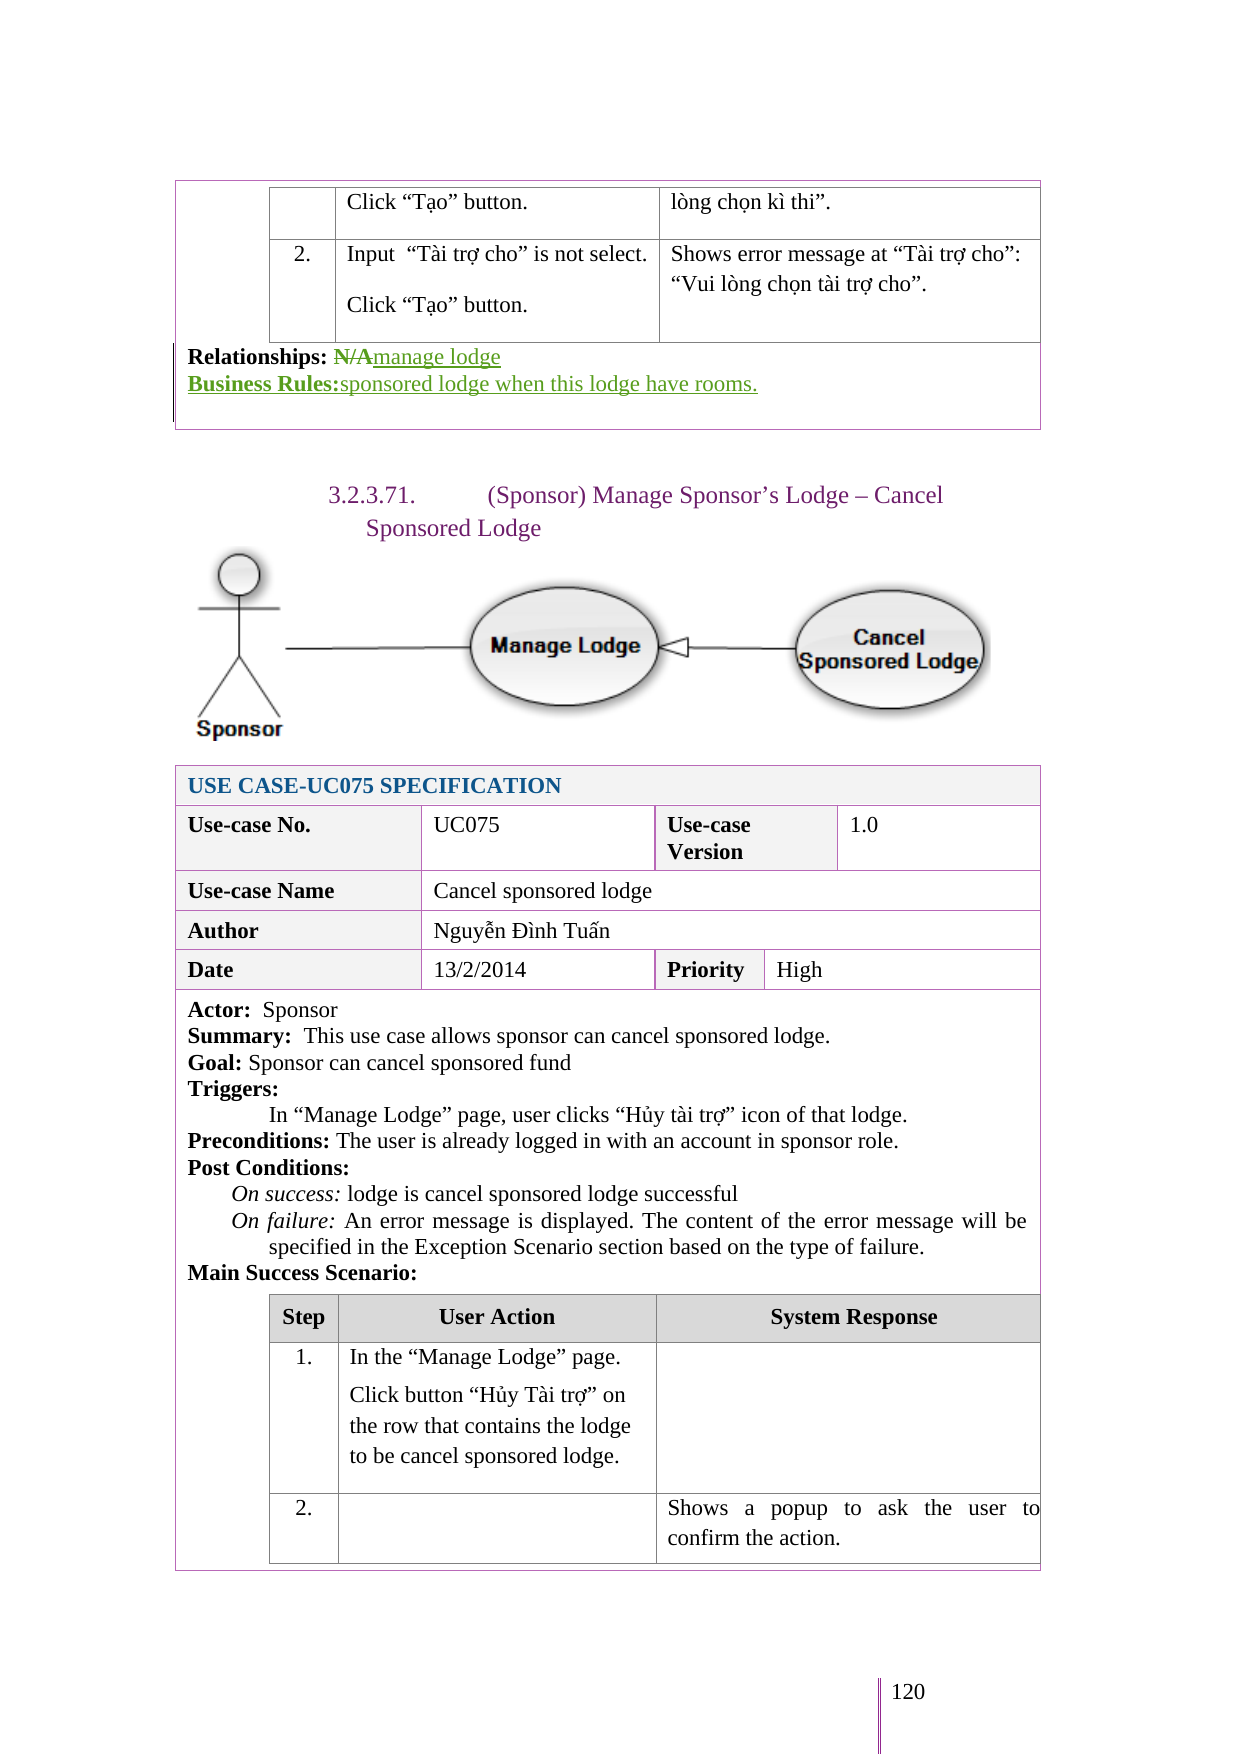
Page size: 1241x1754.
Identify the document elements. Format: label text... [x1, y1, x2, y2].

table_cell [176, 990, 1040, 1570]
table_cell 13/2/2014 [422, 950, 654, 989]
table_cell Use-case No. [176, 806, 421, 870]
table_cell Date [176, 950, 421, 989]
table_cell Cancel sponsored lodge [422, 871, 1040, 910]
table_cell UC075 [422, 806, 654, 870]
table_cell High [765, 950, 1040, 989]
table_cell Use-case Version [656, 806, 837, 870]
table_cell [176, 181, 1040, 428]
picture [187, 546, 991, 741]
table_header USE CASE-UC075 SPECIFICATION [176, 766, 1040, 804]
subtitle (Sponsor) Manage Sponsor’s Lodge – Cancel Sponsored Lodge [328, 481, 1053, 542]
table_cell Author [176, 911, 421, 949]
table_cell Nguyễn Đình Tuấn [422, 911, 1040, 949]
table_cell Use-case Name [176, 871, 421, 910]
table_cell 1.0 [838, 806, 1040, 870]
table_cell Priority [656, 950, 764, 989]
